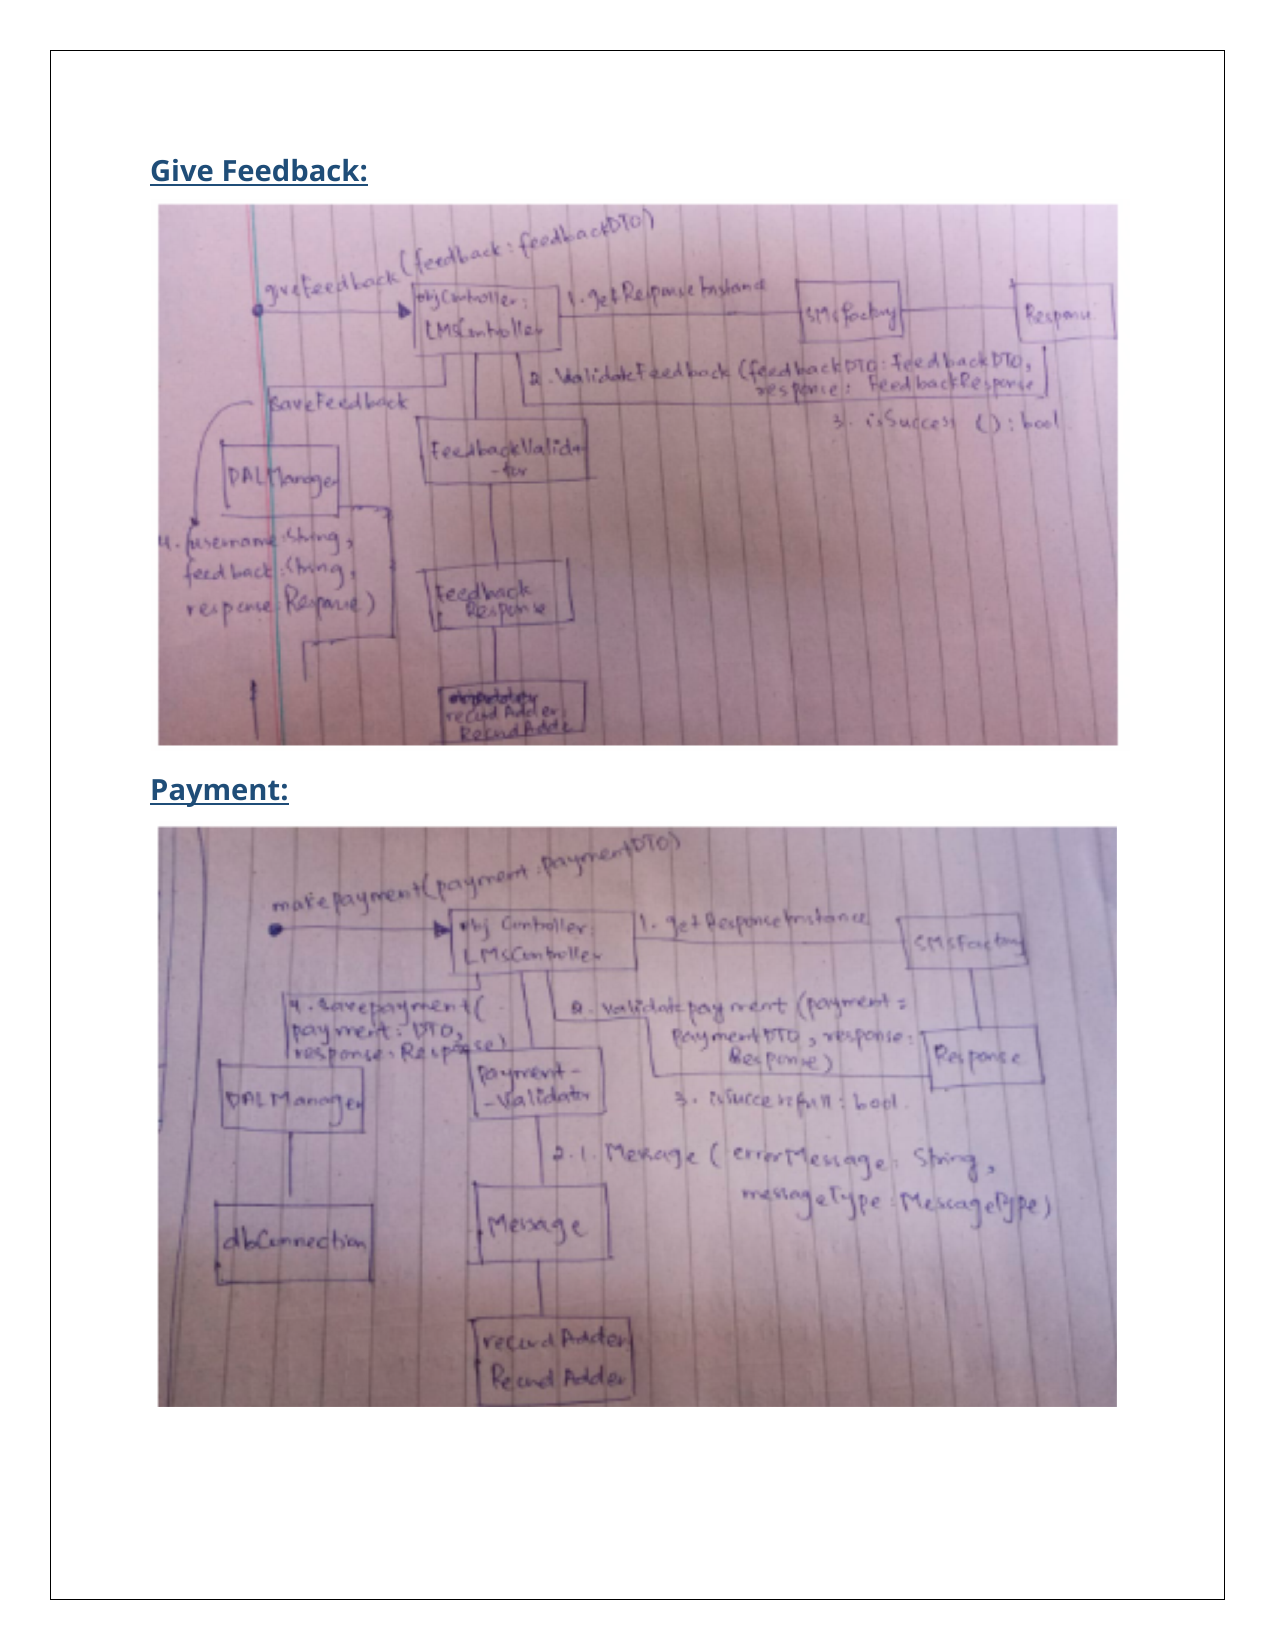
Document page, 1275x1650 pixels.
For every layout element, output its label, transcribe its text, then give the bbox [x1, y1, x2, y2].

picture [151, 199, 1129, 751]
subtitle Give Feedback: [150, 150, 1125, 190]
picture [159, 821, 1116, 1407]
subtitle Payment: [150, 769, 1125, 809]
